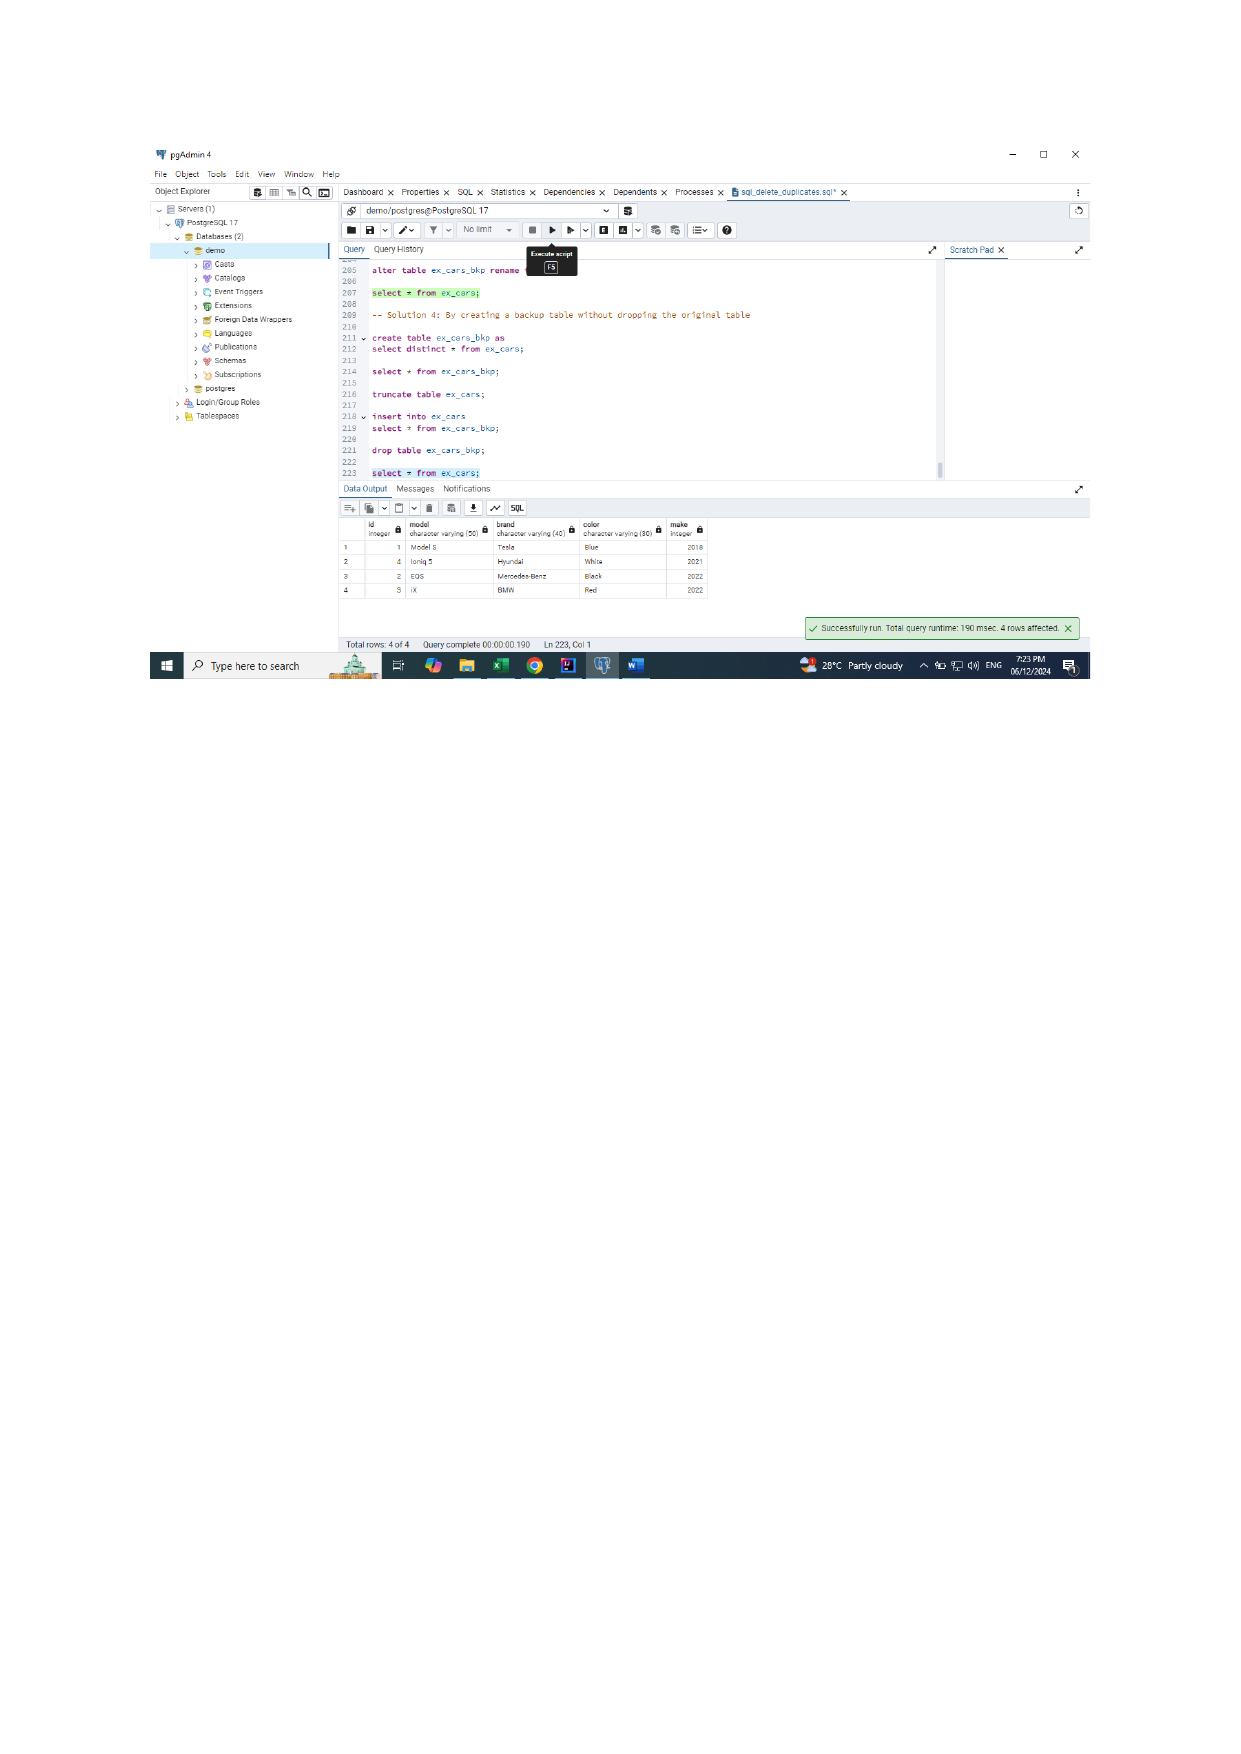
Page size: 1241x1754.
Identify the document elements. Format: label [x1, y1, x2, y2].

picture [150, 150, 1091, 679]
